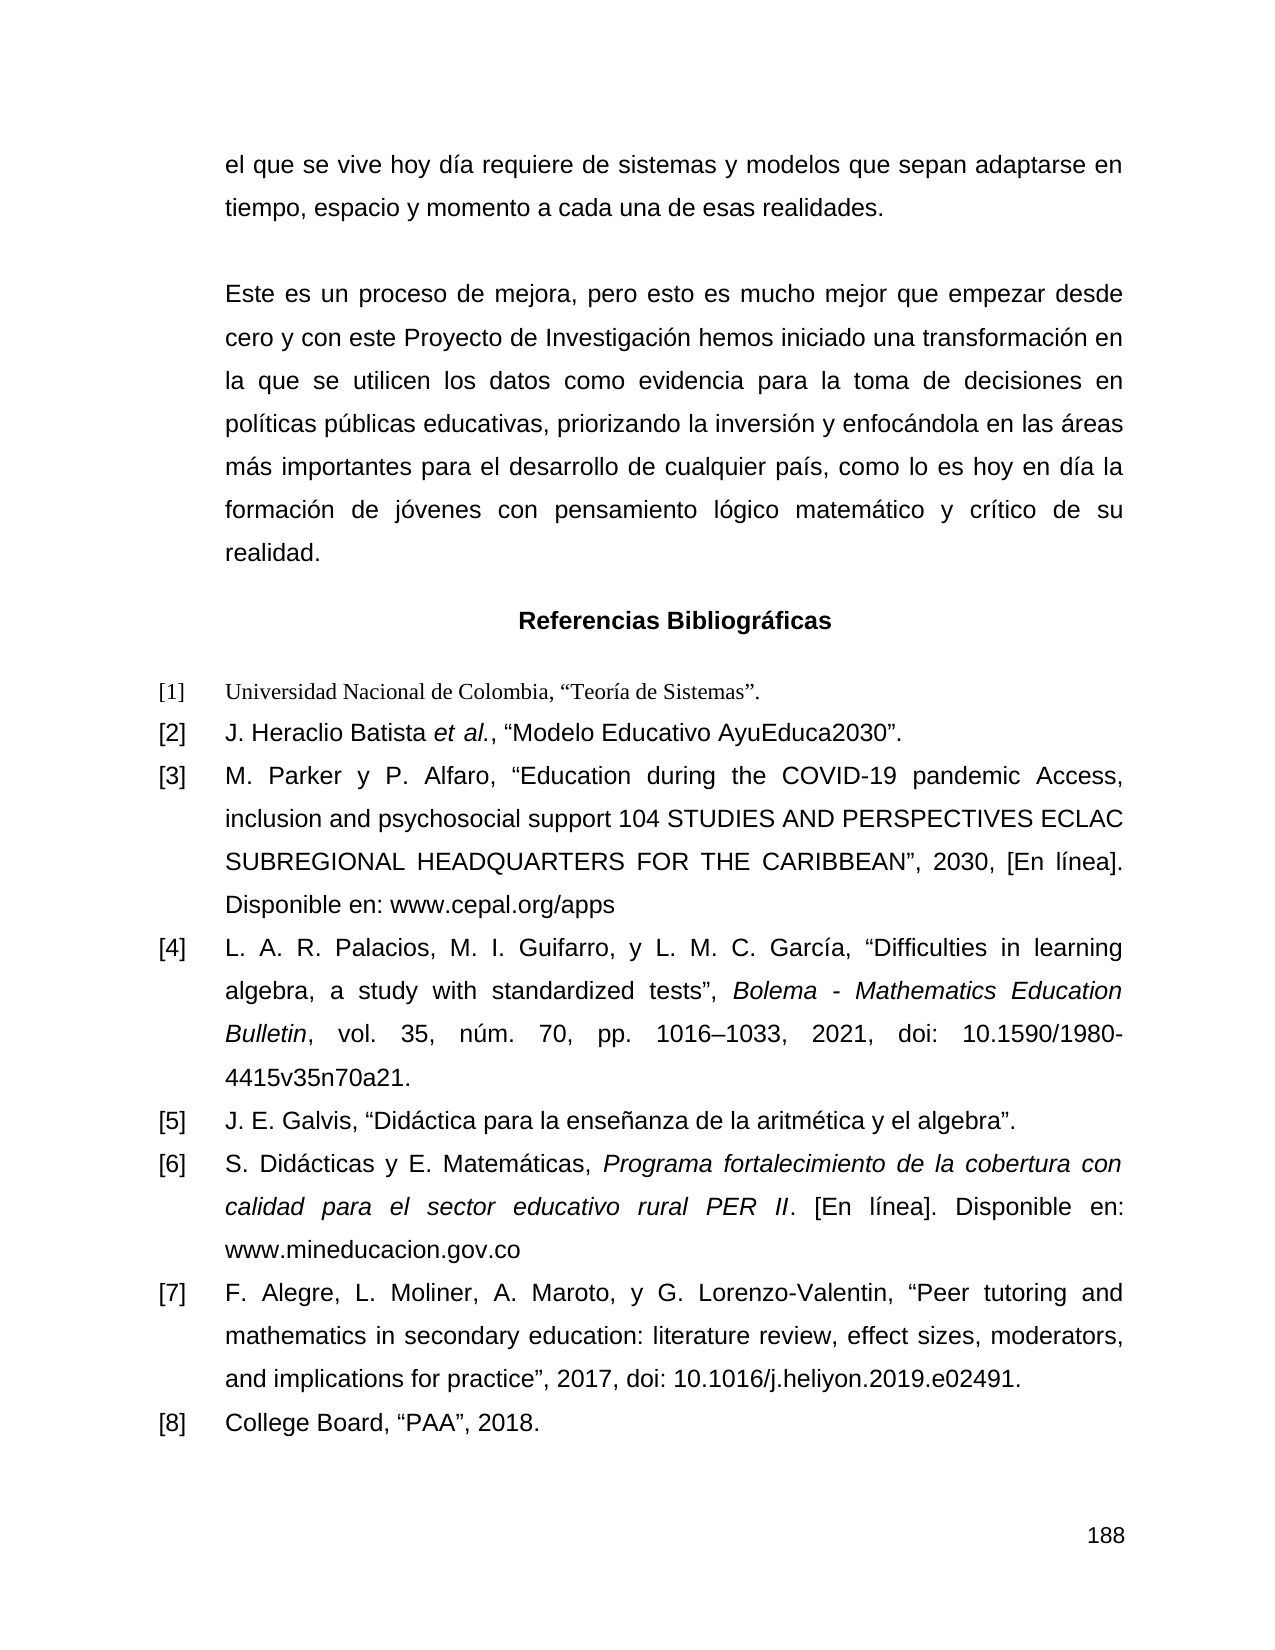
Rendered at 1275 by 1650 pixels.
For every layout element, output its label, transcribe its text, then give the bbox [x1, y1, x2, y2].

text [225, 150, 1125, 222]
text Este es un proceso de mejora, pero esto es mucho mejor que empezar desde cero y con este Proyecto de Investigación hemos iniciado una transformación en la que se utilicen los datos como evidencia para la toma de decisiones en políticas públicas educativas, priorizando la inversión y enfocándola en las áreas más importantes para el desarrollo de cualquier país, como lo es hoy en día la formación de jóvenes con pensamiento lógico matemático y crítico de su realidad. [225, 279, 1125, 567]
subtitle Referencias Bibliográficas [225, 606, 1125, 635]
